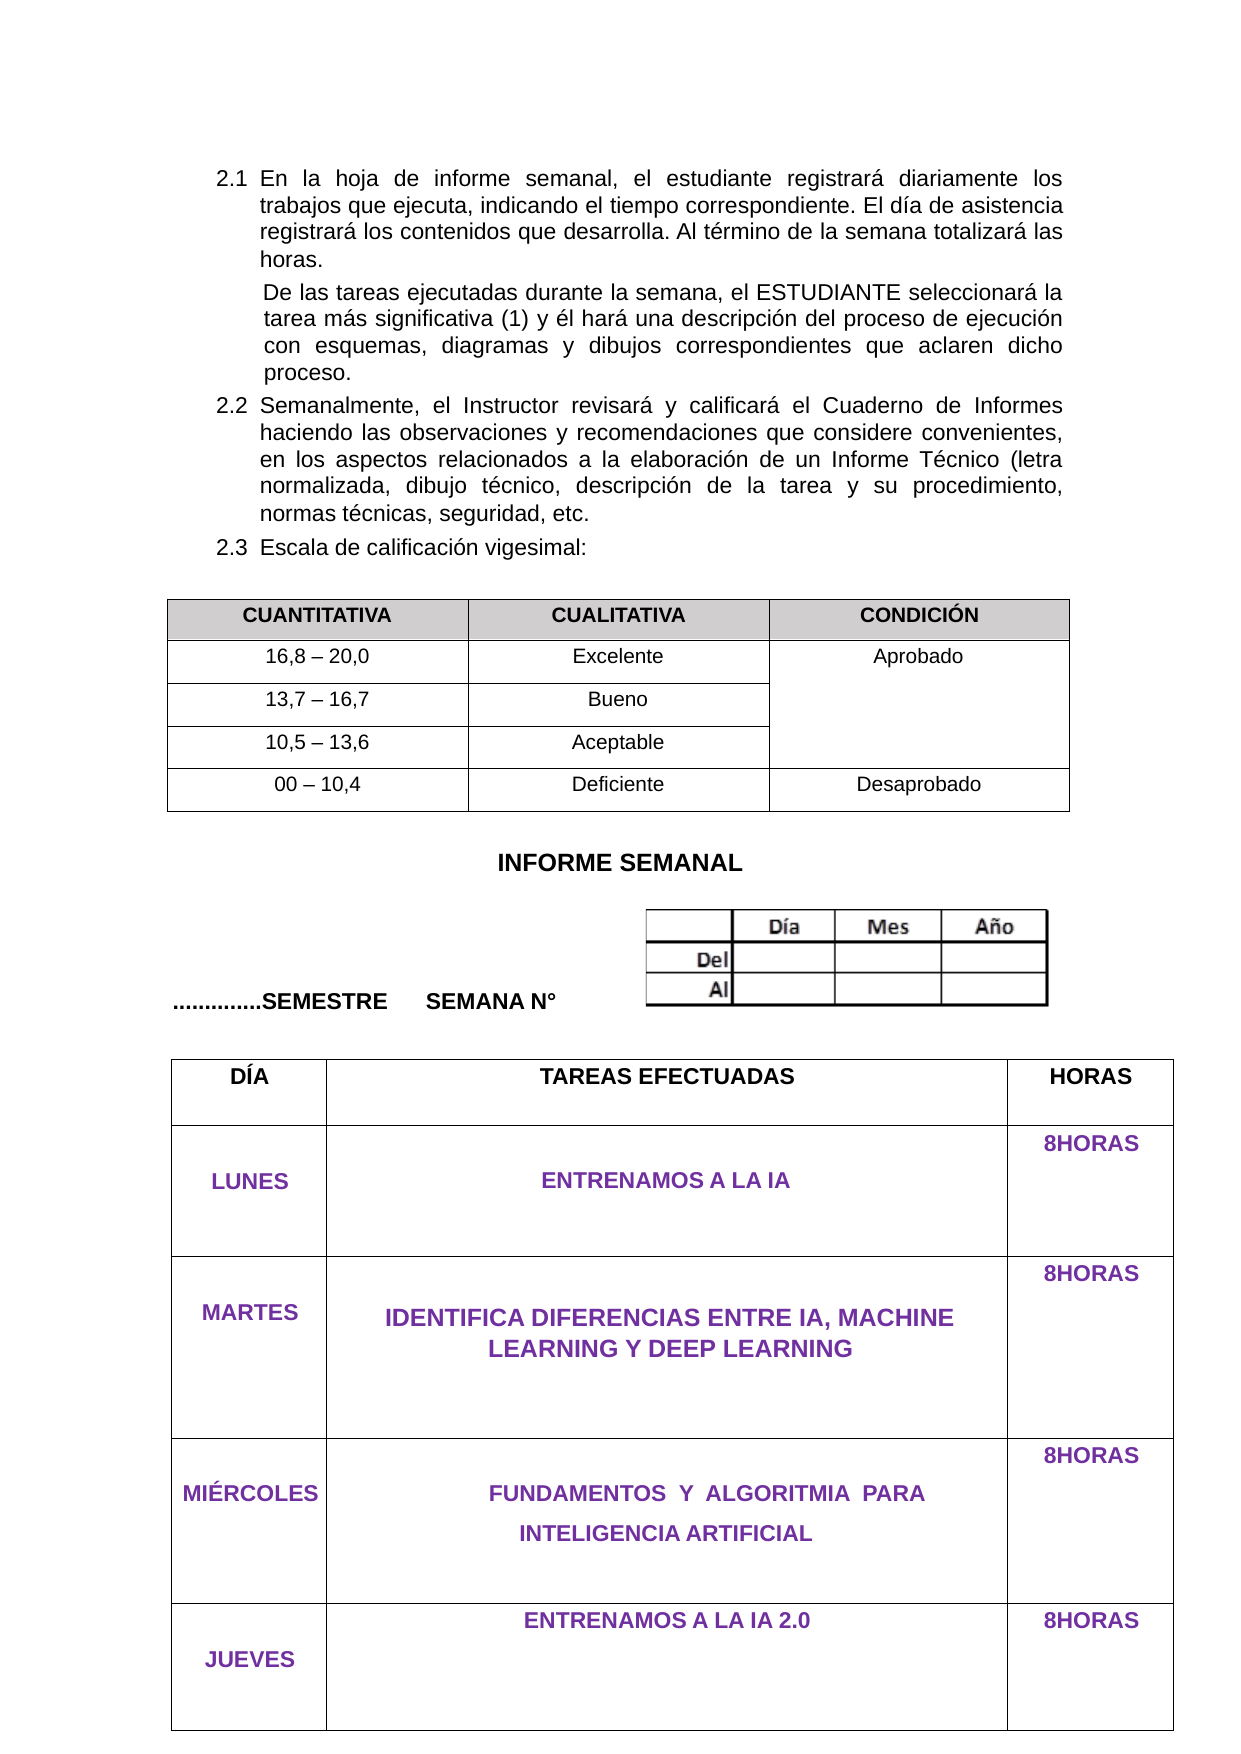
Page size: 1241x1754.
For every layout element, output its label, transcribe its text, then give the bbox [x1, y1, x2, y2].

table_cell FUNDAMENTOS Y ALGORITMIA PARA INTELIGENCIA ARTIFICIAL [327, 1439, 1007, 1603]
table_header CUANTITATIVA [168, 600, 468, 639]
table_cell 16,8 – 20,0 [168, 641, 468, 683]
text De las tareas ejecutadas durante la semana, el ESTUDIANTE seleccionará la tarea más significativa (1) y él hará una descripción del proceso de ejecución con esquemas, diagramas y dibujos correspondientes que aclaren dicho proceso. [263, 279, 1063, 386]
table_cell 8HORAS [1008, 1439, 1173, 1603]
table_cell 8HORAS [1008, 1604, 1173, 1730]
table_cell 13,7 – 16,7 [168, 684, 468, 726]
table_cell MIÉRCOLES [172, 1439, 326, 1603]
list En la hoja de informe semanal, el estudiante registrará diariamente los trabajos que ejecuta, indicando el tiempo correspondiente. El día de asistencia registrará los contenidos que desarrolla. Al término de la semana totalizará las horas. [216, 165, 1063, 273]
table_cell 8HORAS [1008, 1257, 1173, 1438]
table_cell Desaprobado [770, 769, 1069, 811]
table_cell ENTRENAMOS A LA IA [327, 1126, 1007, 1256]
table_cell 10,5 – 13,6 [168, 727, 468, 768]
table_cell LUNES [172, 1126, 326, 1256]
table_cell Deficiente [469, 769, 769, 811]
table_cell IDENTIFICA DIFERENCIAS ENTRE IA, MACHINE LEARNING Y DEEP LEARNING [327, 1257, 1007, 1438]
table_cell Bueno [469, 684, 769, 726]
table_cell MARTES [172, 1257, 326, 1438]
table_header DÍA [172, 1060, 326, 1125]
subtitle INFORME SEMANAL [136, 848, 1104, 876]
table_cell Aceptable [469, 727, 769, 768]
list Escala de calificación vigesimal: [216, 533, 1063, 561]
table_header TAREAS EFECTUADAS [327, 1060, 1007, 1125]
table_cell ENTRENAMOS A LA IA 2.0 [327, 1604, 1007, 1730]
table_cell 8HORAS [1008, 1126, 1173, 1256]
list Semanalmente, el Instructor revisará y calificará el Cuaderno de Informes haciendo las observaciones y recomendaciones que considere convenientes, en los aspectos relacionados a la elaboración de un Informe Técnico (letra normalizada, dibujo técnico, descripción de la tarea y su procedimiento, normas técnicas, seguridad, etc. [216, 392, 1063, 527]
table_header HORAS [1008, 1060, 1173, 1125]
table_cell Aprobado [770, 641, 1069, 768]
table_cell 00 – 10,4 [168, 769, 468, 811]
table_header CONDICIÓN [770, 600, 1069, 639]
table_cell JUEVES [172, 1604, 326, 1730]
picture [645, 909, 1052, 1010]
table_header CUALITATIVA [469, 600, 769, 639]
table_cell Excelente [469, 641, 769, 683]
